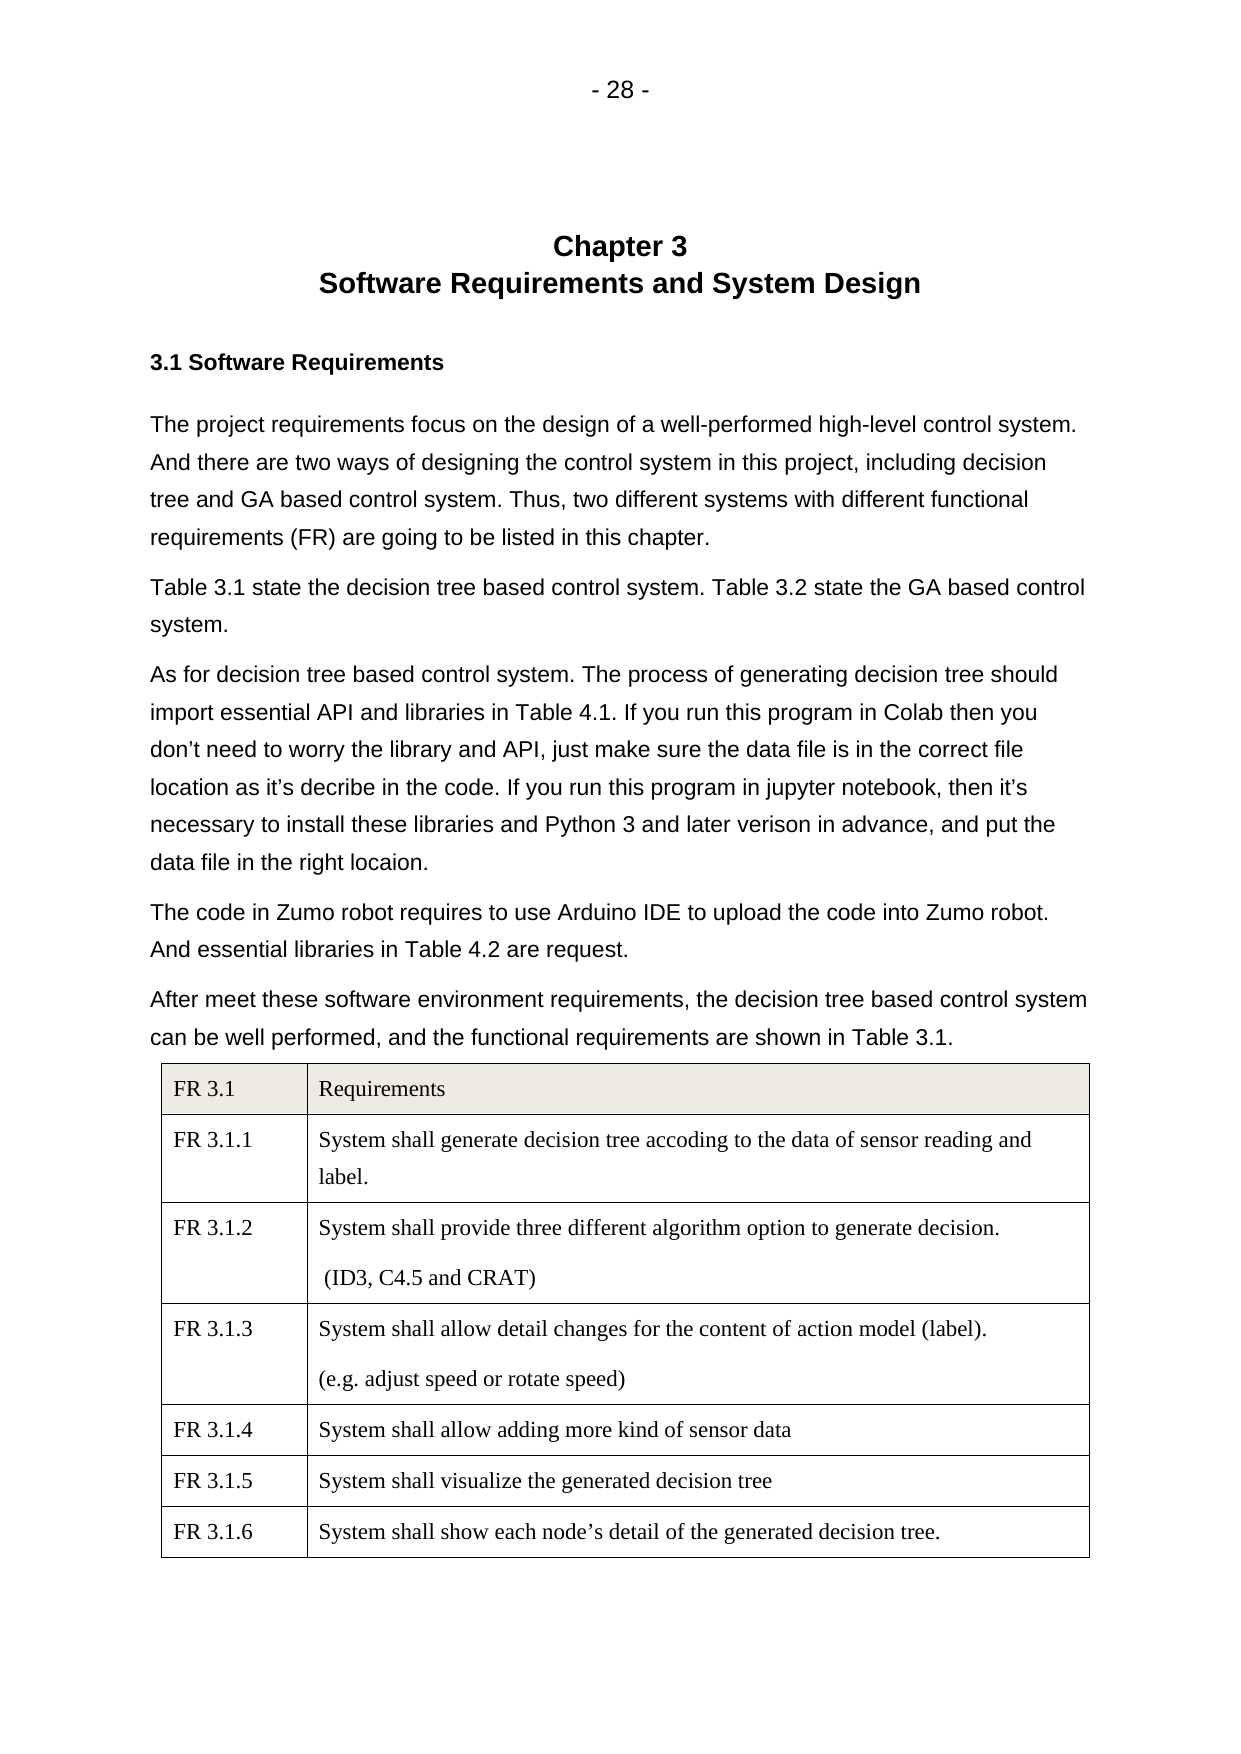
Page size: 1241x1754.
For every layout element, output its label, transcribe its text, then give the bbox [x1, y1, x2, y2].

table_cell System shall allow adding more kind of sensor data [308, 1405, 1089, 1455]
table_cell FR 3.1.1 [162, 1115, 307, 1202]
table_cell System shall allow detail changes for the content of action model (label). (e.g. adjust speed or rotate speed) [308, 1304, 1089, 1404]
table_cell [308, 1507, 1089, 1557]
table_cell FR 3.1.5 [162, 1456, 307, 1506]
text The project requirements focus on the design of a well-performed high-level control system. And there are two ways of designing the control system in this project, including decision tree and GA based control system. Thus, two different systems with different functional requirements (FR) are going to be listed in this chapter. [150, 400, 1090, 550]
table_cell System shall generate decision tree accoding to the data of sensor reading and label. [308, 1115, 1089, 1202]
text Table 3.1 state the decision tree based control system. Table 3.2 state the GA based control system. [150, 562, 1090, 637]
table_cell System shall visualize the generated decision tree [308, 1456, 1089, 1506]
text The code in Zumo robot requires to use Arduino IDE to upload the code into Zumo robot. And essential libraries in Table 4.2 are request. [150, 887, 1090, 962]
table_cell FR 3.1.2 [162, 1203, 307, 1303]
table_cell System shall provide three different algorithm option to generate decision. (ID3, C4.5 and CRAT) [308, 1203, 1089, 1303]
table_header FR 3.1 [162, 1064, 307, 1113]
table_cell FR 3.1.6 [162, 1507, 307, 1557]
text As for decision tree based control system. The process of generating decision tree should import essential API and libraries in Table 4.1. If you run this program in Colab then you don’t need to worry the library and API, just make sure the data file is in the correct file location as it’s decribe in the code. If you run this program in jupyter notebook, then it’s necessary to install these libraries and Python 3 and later verison in advance, and put the data file in the right locaion. [150, 650, 1090, 875]
subtitle 3.1 Software Requirements [150, 337, 1090, 375]
subtitle Chapter 3 Software Requirements and System Design [150, 225, 1090, 300]
table_cell FR 3.1.3 [162, 1304, 307, 1404]
text After meet these software environment requirements, the decision tree based control system can be well performed, and the functional requirements are shown in Table 3.1. [150, 975, 1090, 1050]
table_cell FR 3.1.4 [162, 1405, 307, 1455]
table_header Requirements [308, 1064, 1089, 1113]
